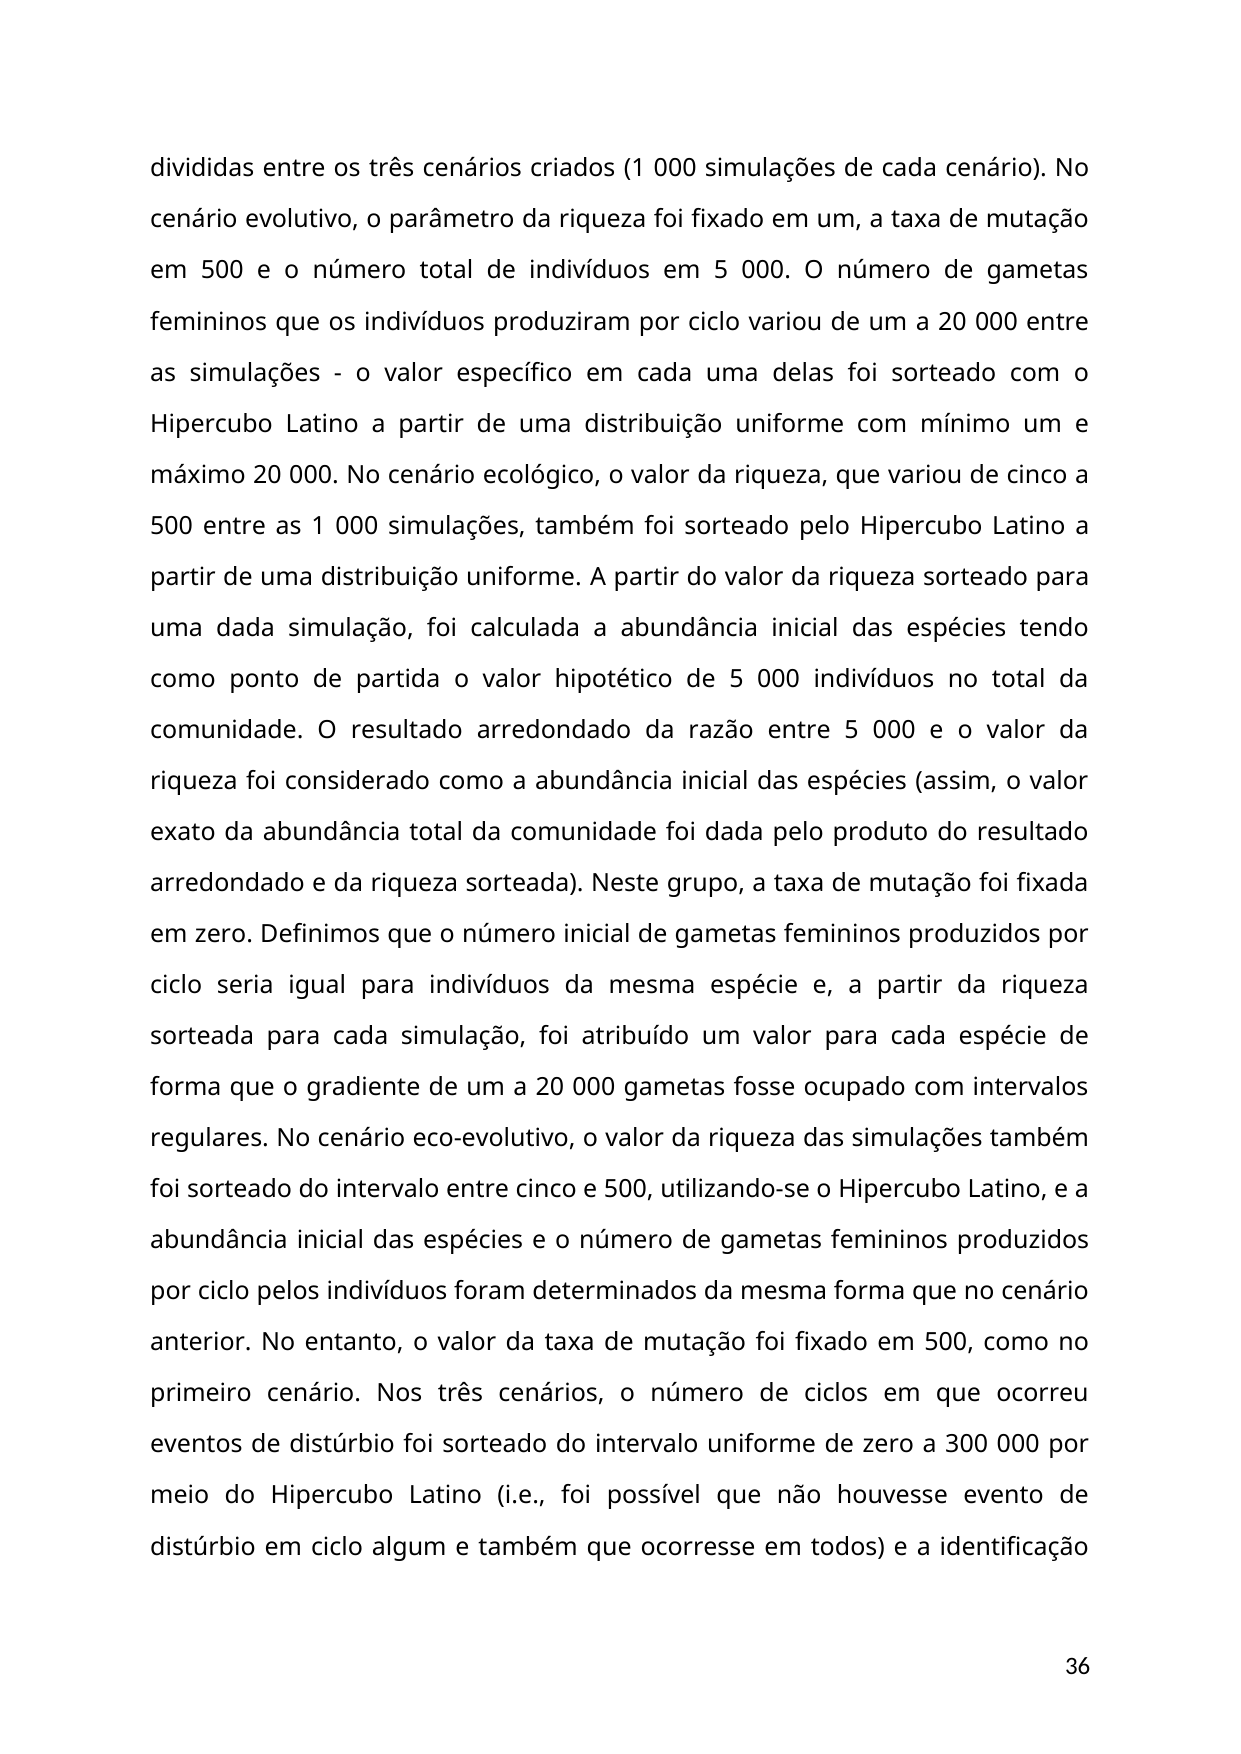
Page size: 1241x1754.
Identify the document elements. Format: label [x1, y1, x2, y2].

text [150, 150, 1090, 1562]
